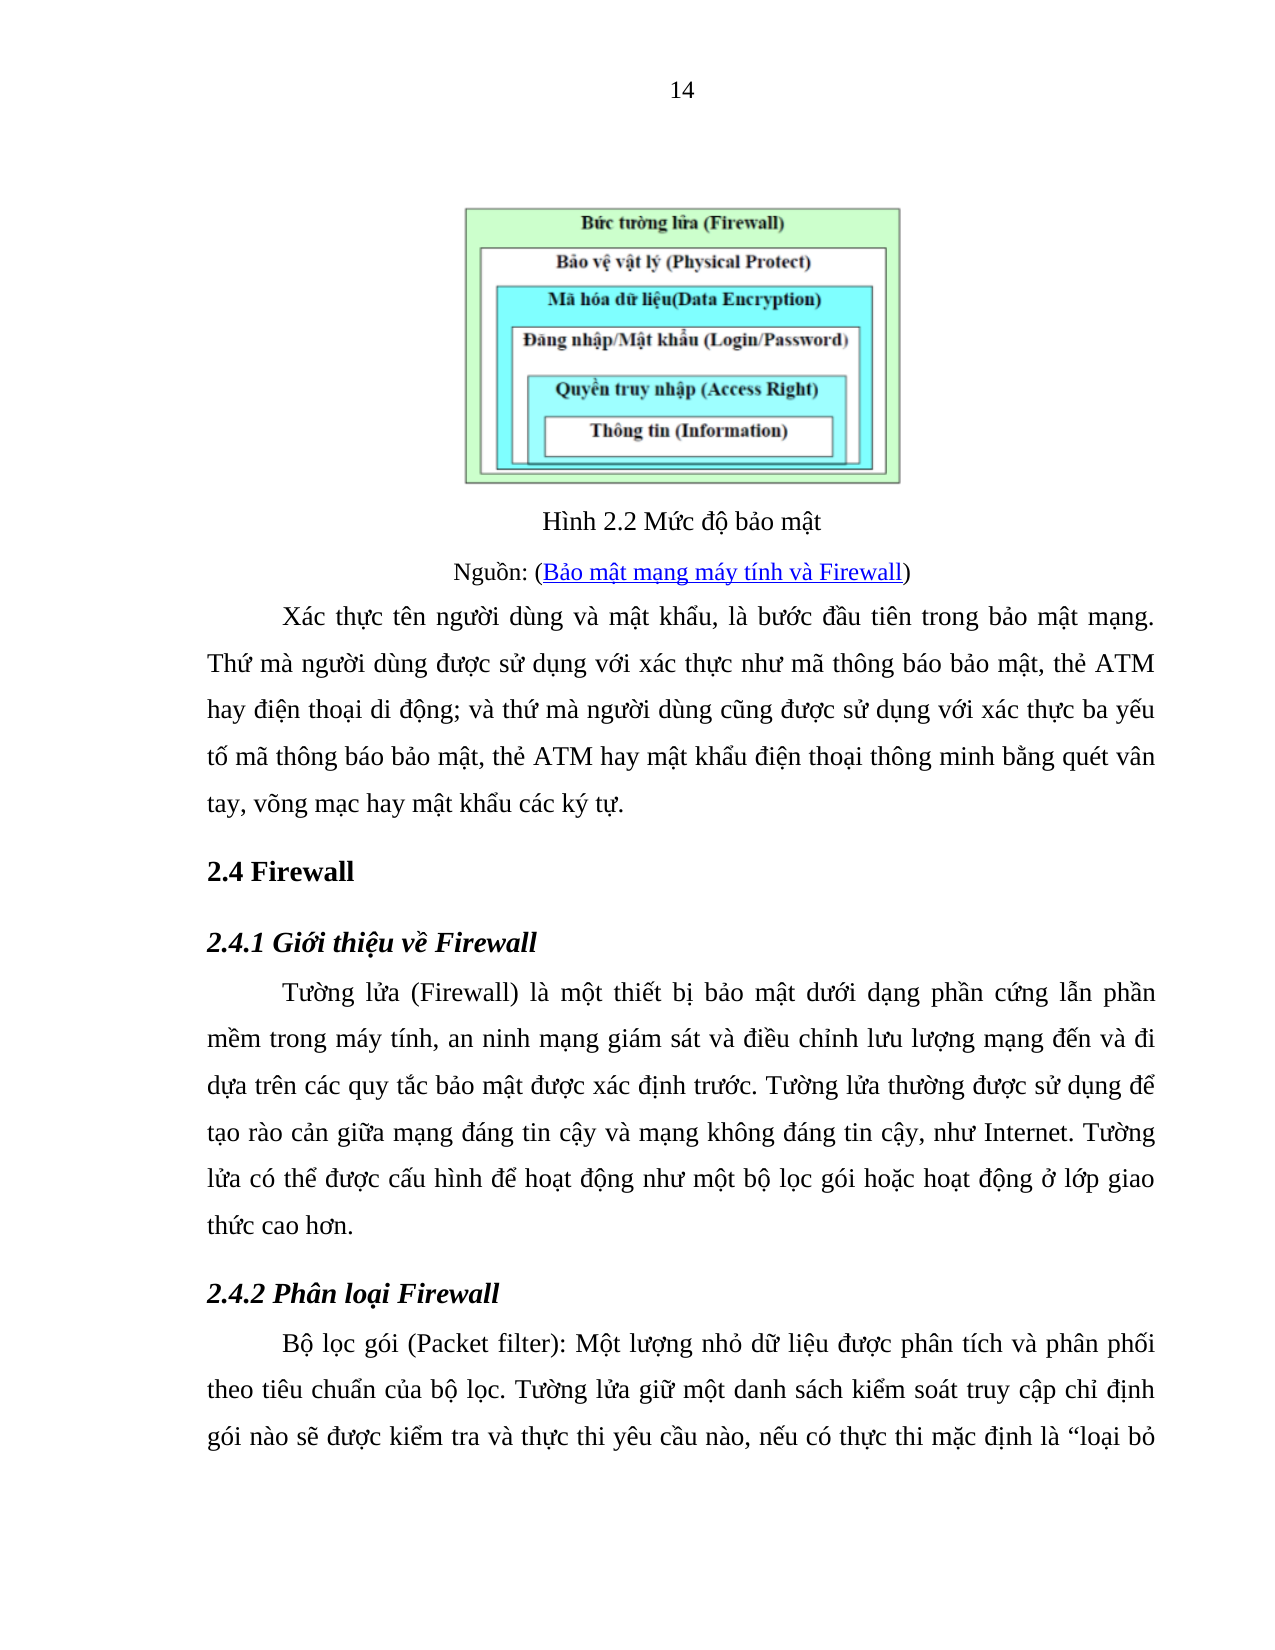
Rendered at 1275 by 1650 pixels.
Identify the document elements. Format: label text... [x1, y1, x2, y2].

text Nguồn: (Bảo mật mạng máy tính và Firewall) [207, 557, 1157, 586]
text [207, 1327, 1157, 1451]
text Xác thực tên người dùng và mật khẩu, là bước đầu tiên trong bảo mật mạng. Thứ mà người dùng được sử dụng với xác thực như mã thông báo bảo mật, thẻ ATM hay điện thoại di động; và thứ mà người dùng cũng được sử dụng với xác thực ba yếu tố mã thông báo bảo mật, thẻ ATM hay mật khẩu điện thoại thông minh bằng quét vân tay, võng mạc hay mật khẩu các ký tự. [207, 600, 1157, 818]
subtitle Phân loại Firewall [207, 1277, 1157, 1310]
subtitle Giới thiệu về Firewall [207, 926, 1157, 959]
subtitle Firewall [207, 854, 1157, 888]
picture [462, 206, 902, 485]
text Tường lửa (Firewall) là một thiết bị bảo mật dưới dạng phần cứng lẫn phần mềm trong máy tính, an ninh mạng giám sát và điều chỉnh lưu lượng mạng đến và đi dựa trên các quy tắc bảo mật được xác định trước. Tường lửa thường được sử dụng để tạo rào cản giữa mạng đáng tin cậy và mạng không đáng tin cậy, như Internet. Tường lửa có thể được cấu hình để hoạt động như một bộ lọc gói hoặc hoạt động ở lớp giao thức cao hơn. [207, 976, 1157, 1240]
